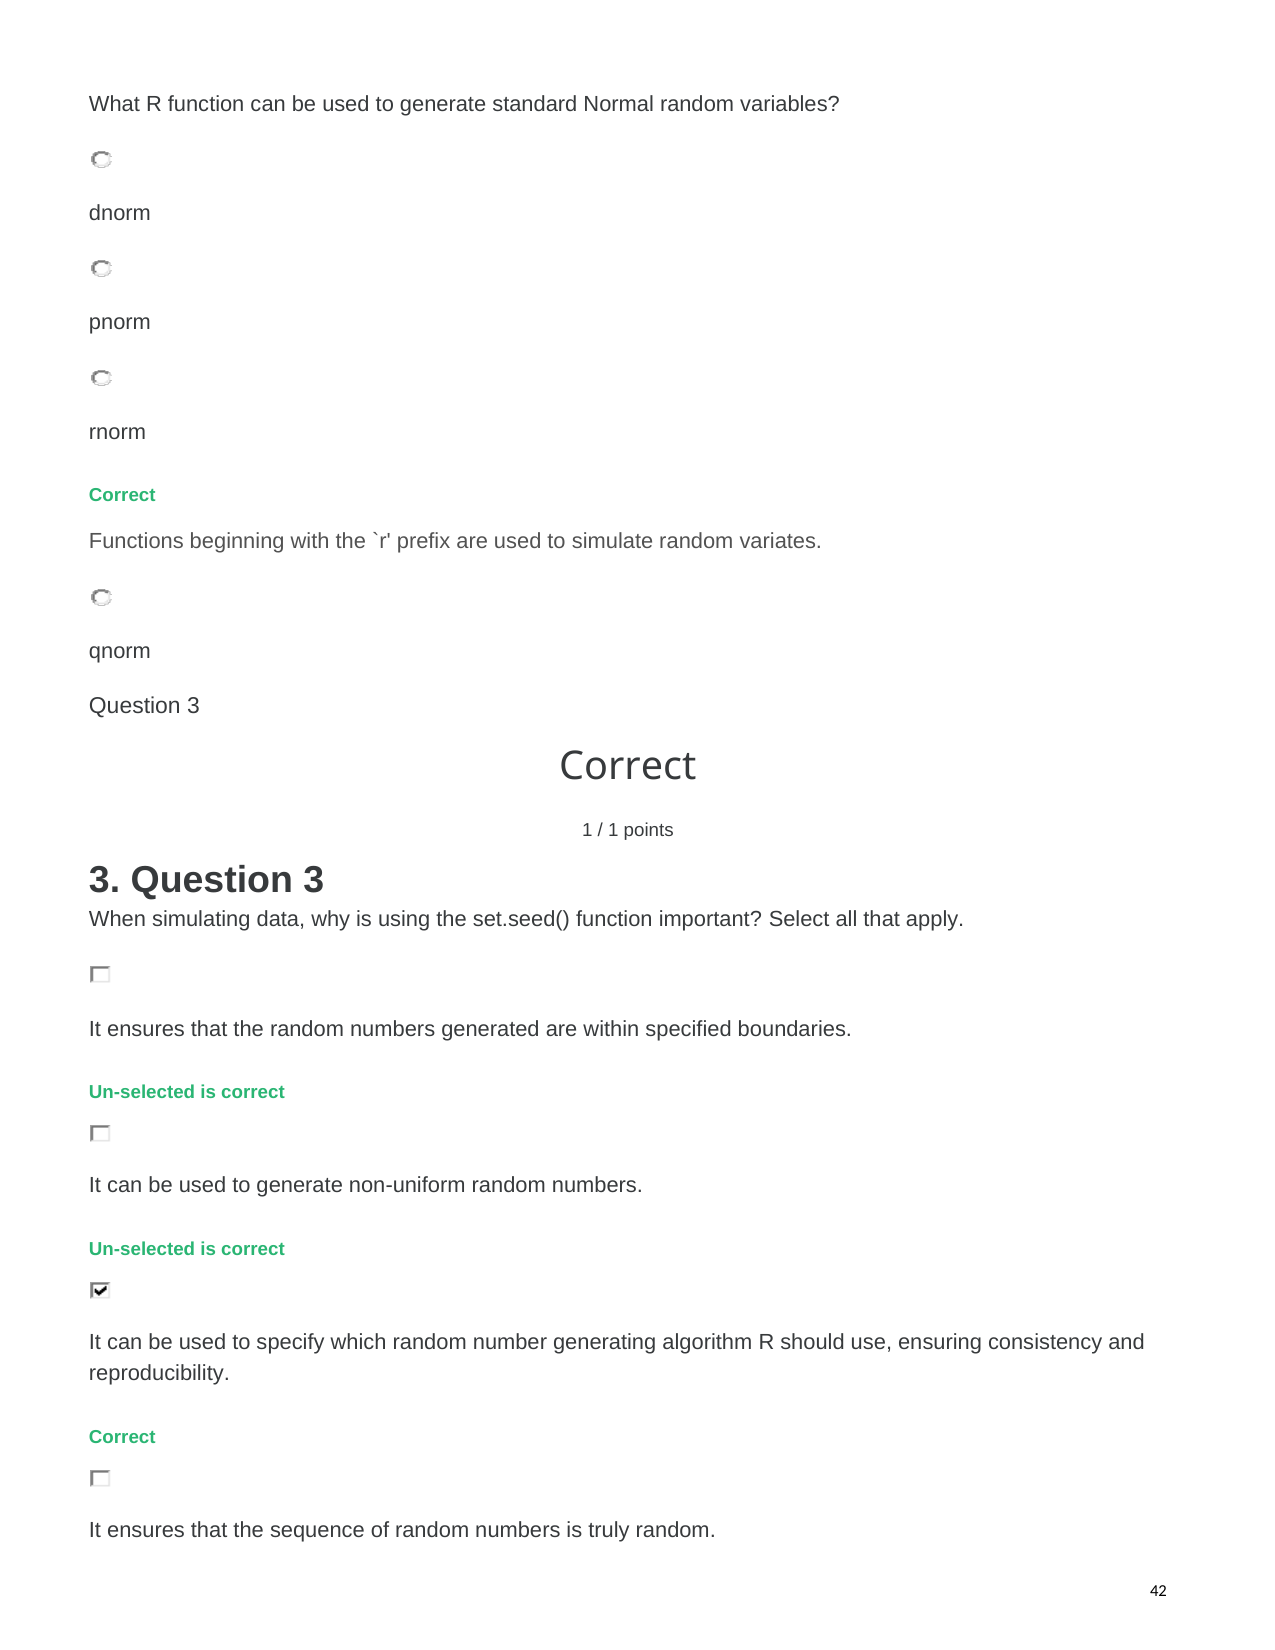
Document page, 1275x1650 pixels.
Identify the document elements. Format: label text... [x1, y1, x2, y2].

text Un-selected is correct [89, 1070, 1167, 1103]
text rnorm [89, 412, 1167, 444]
text It ensures that the random numbers generated are within specified boundaries. [89, 1009, 1167, 1041]
text What R function can be used to generate standard Normal random variables? [89, 84, 1167, 116]
text Un-selected is correct [89, 1227, 1167, 1259]
text dnorm [89, 194, 1167, 225]
text Question 3 [89, 692, 1167, 718]
text 1 / 1 points [89, 812, 1167, 840]
text Correct [89, 1414, 1167, 1447]
text Correct [89, 737, 1167, 791]
text It can be used to specify which random number generating algorithm R should use, ensuring consistency and reproducibility. [89, 1323, 1167, 1385]
text pnorm [89, 303, 1167, 334]
text It ensures that the sequence of random numbers is truly random. [89, 1511, 1167, 1542]
text qnorm [89, 632, 1167, 663]
text Functions beginning with the `r' prefix are used to simulate random variates. [89, 522, 1167, 554]
text It can be used to generate non-uniform random numbers. [89, 1166, 1167, 1197]
subtitle 3. Question 3 [89, 857, 1167, 900]
text Correct [89, 473, 1167, 506]
text When simulating data, why is using the set.seed() function important? Select all that apply. [89, 900, 1167, 931]
